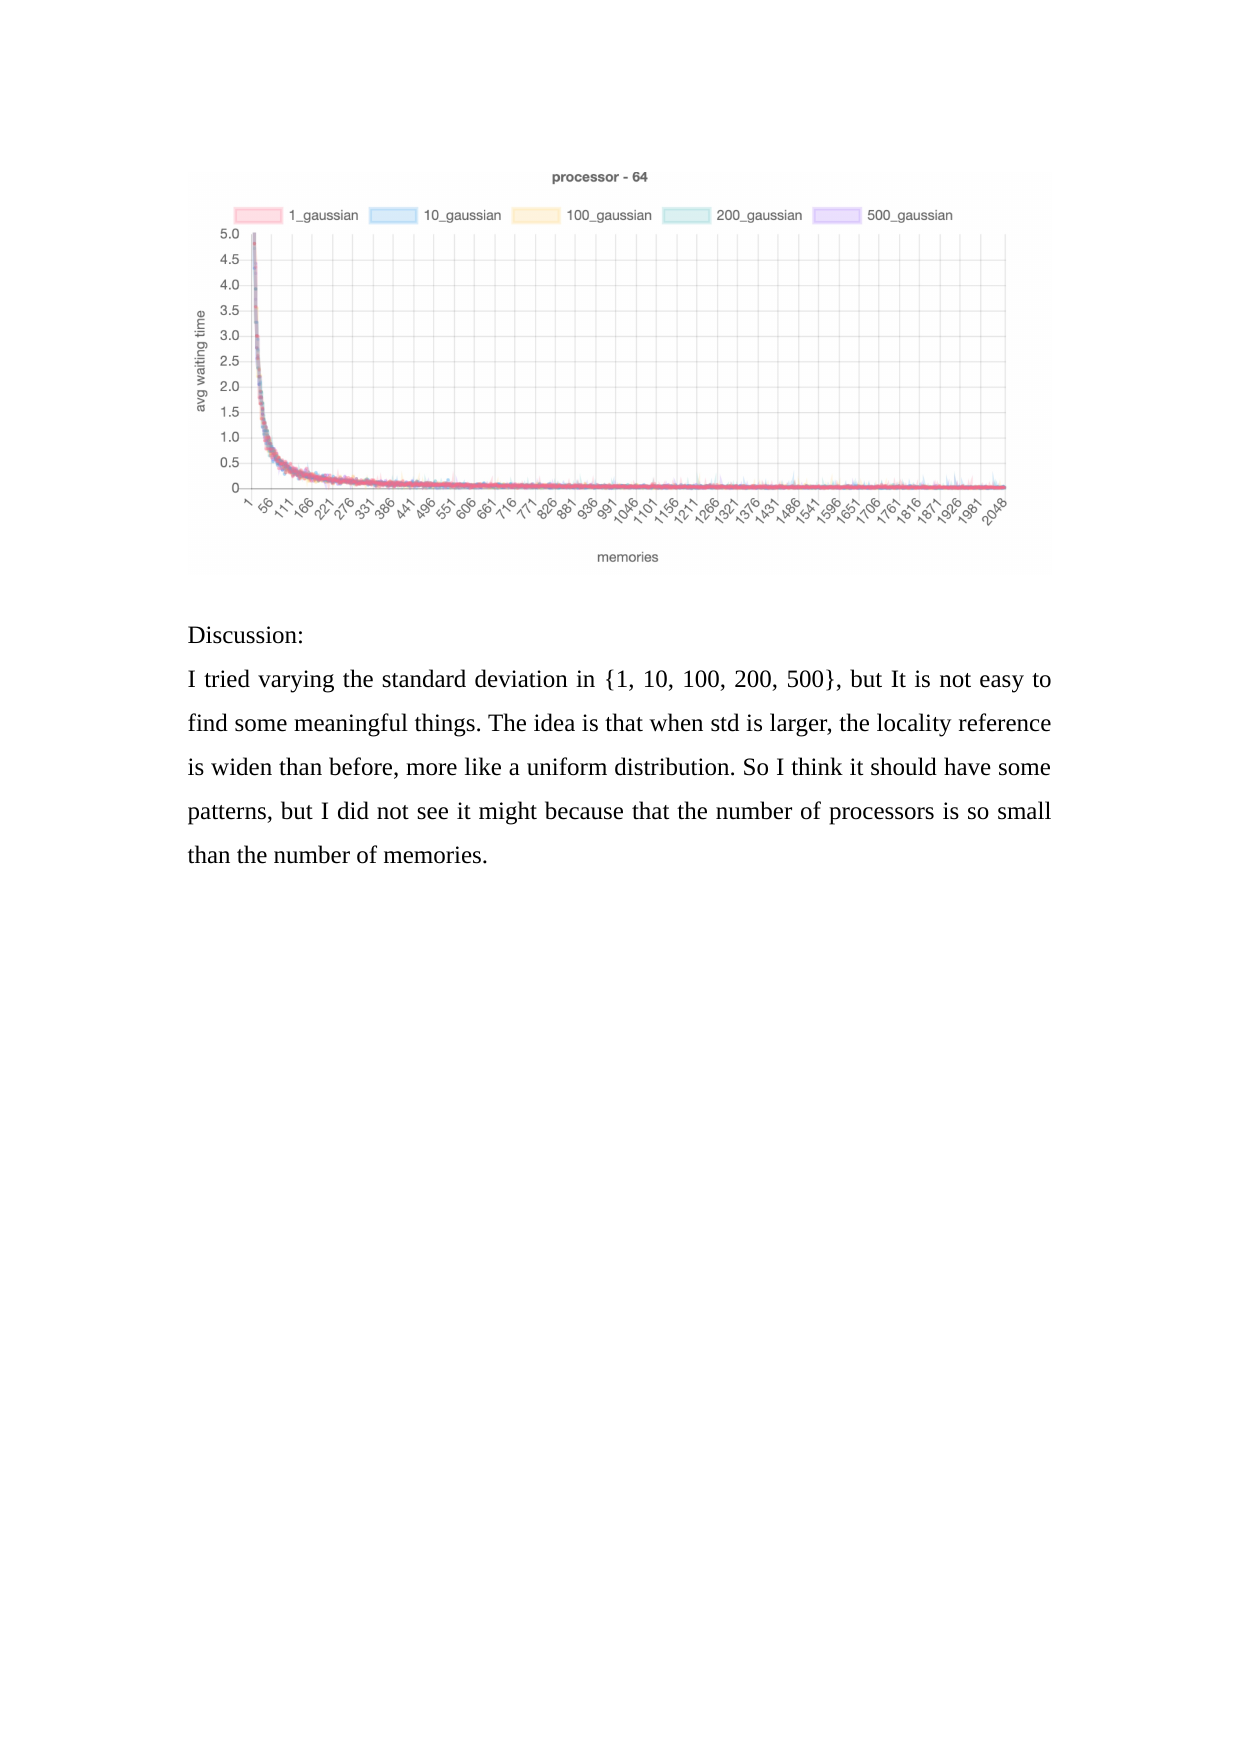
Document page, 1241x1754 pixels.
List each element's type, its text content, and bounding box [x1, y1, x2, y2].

picture [187, 172, 1053, 575]
text Discussion: [187, 613, 1053, 657]
text I tried varying the standard deviation in {1, 10, 100, 200, 500}, but It is not easy to find some meaningful things. The idea is that when std is larger, the locality reference is widen than before, more like a uniform distribution. So I think it should have some patterns, but I did not see it might because that the number of processors is so small than the number of memories. [187, 657, 1053, 877]
